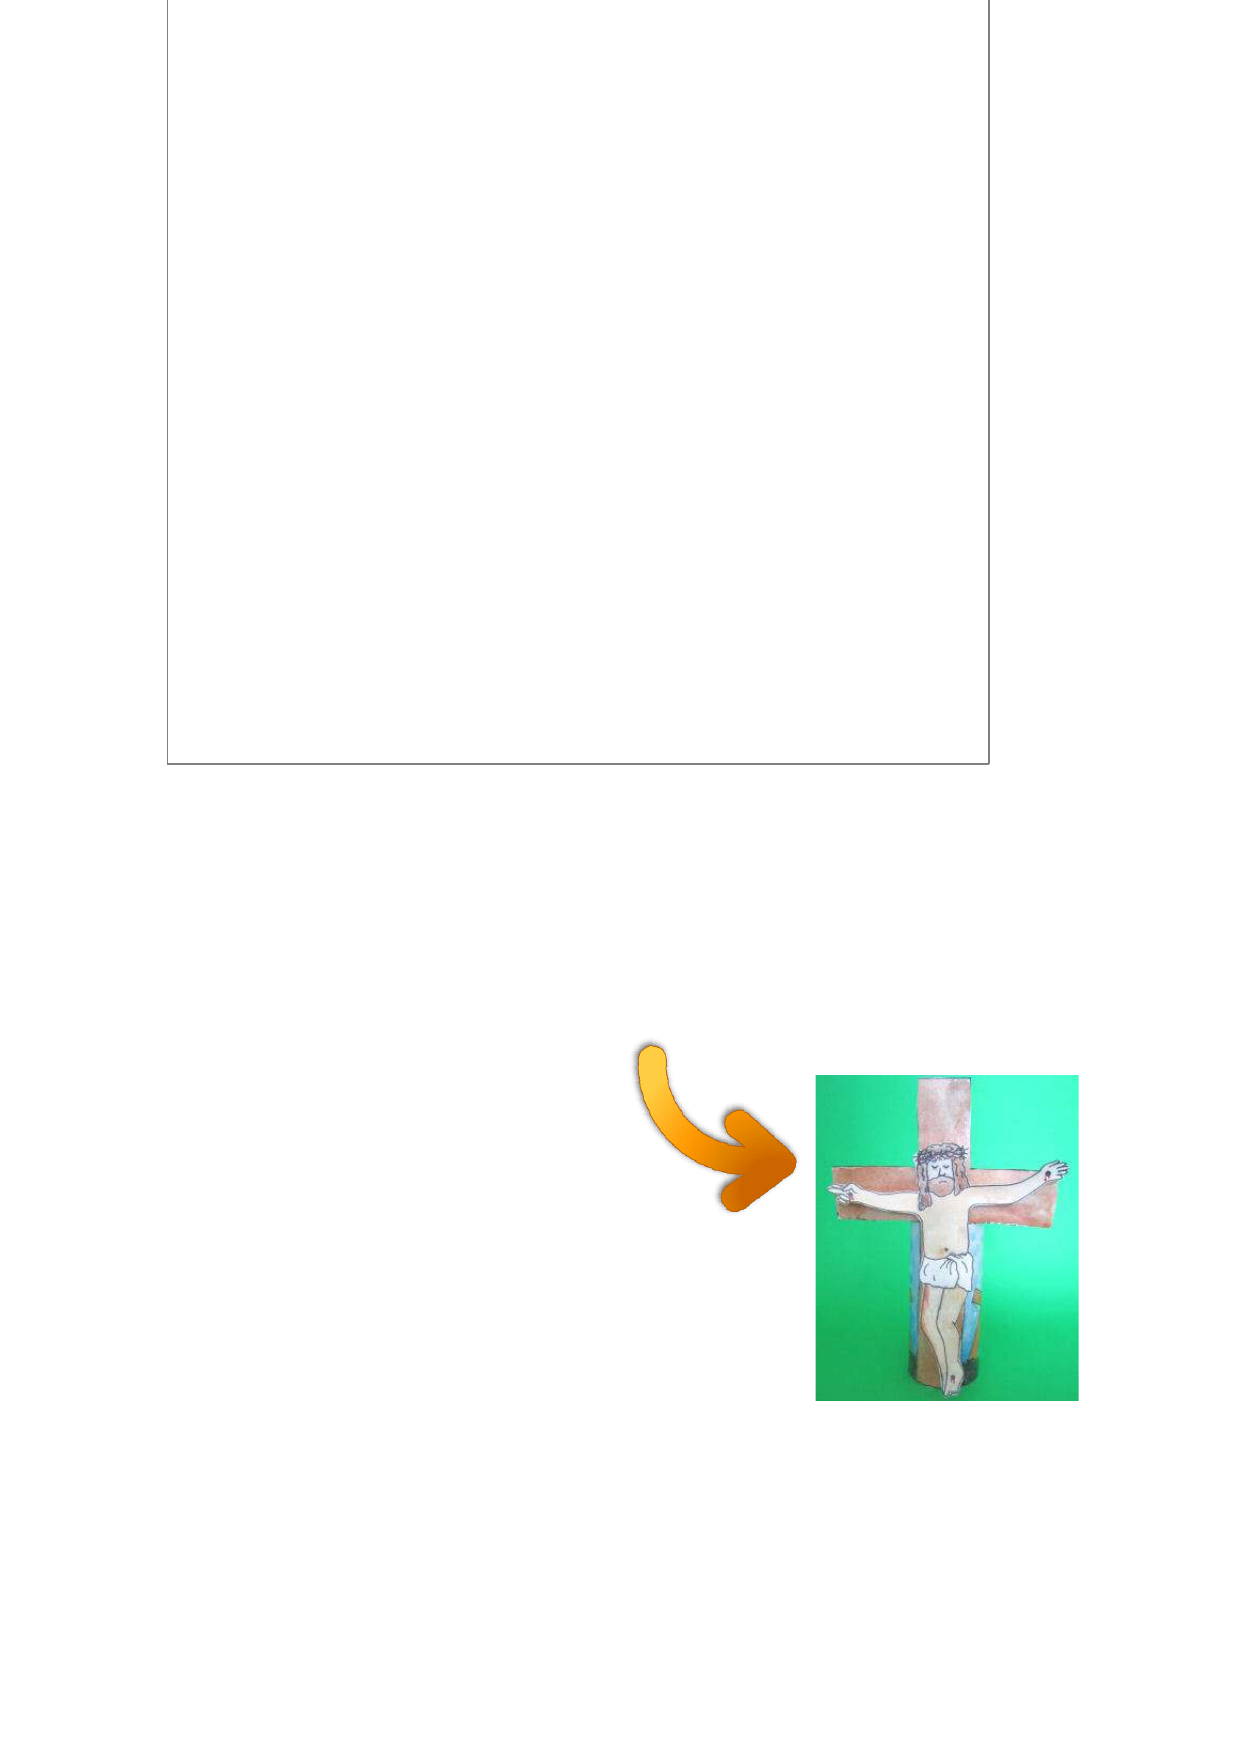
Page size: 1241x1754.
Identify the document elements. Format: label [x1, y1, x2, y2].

picture [815, 1075, 1079, 1401]
picture [616, 1029, 813, 1225]
